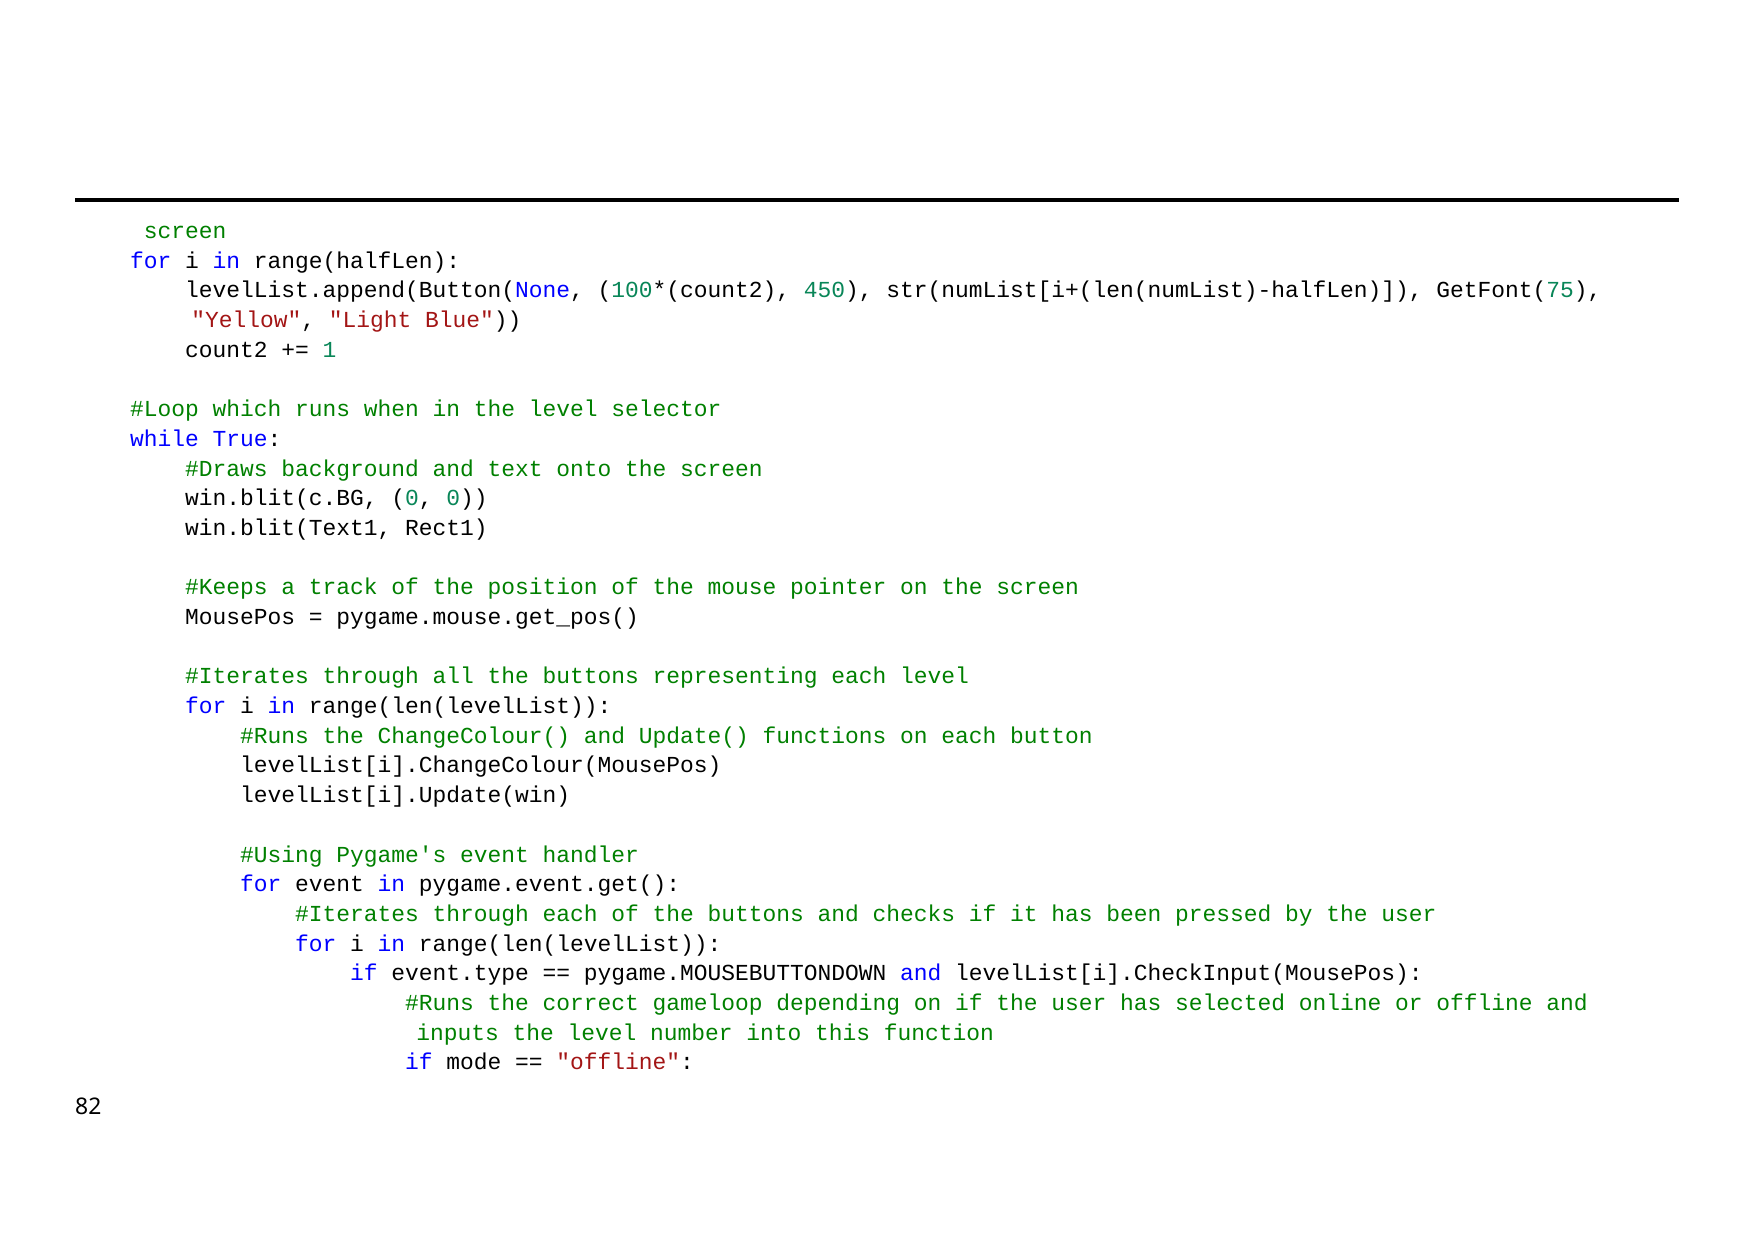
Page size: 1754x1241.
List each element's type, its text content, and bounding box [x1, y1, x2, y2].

text if event.type == pygame.MOUSEBUTTONDOWN and levelList[i].CheckInput(MousePos): [75, 958, 1679, 988]
text while True: [75, 423, 1679, 453]
text "Yellow", "Light Blue")) [75, 305, 1679, 334]
text #Draws background and text onto the screen [75, 453, 1679, 483]
text #Loop which runs when in the level selector [75, 394, 1679, 423]
text win.blit(Text1, Rect1) [75, 513, 1679, 542]
text win.blit(c.BG, (0, 0)) [75, 483, 1679, 513]
text levelList[i].Update(win) [75, 780, 1679, 809]
text #Using Pygame's event handler [75, 839, 1679, 869]
text for i in range(len(levelList)): [75, 928, 1679, 958]
text #Iterates through each of the buttons and checks if it has been pressed by the user [75, 898, 1679, 928]
text MousePos = pygame.mouse.get_pos() [75, 602, 1679, 631]
text #Runs the correct gameloop depending on if the user has selected online or offline and [75, 988, 1679, 1017]
text for event in pygame.event.get(): [75, 869, 1679, 898]
text inputs the level number into this function [375, 1017, 1679, 1047]
text #Keeps a track of the position of the mouse pointer on the screen [75, 572, 1679, 602]
text for i in range(len(levelList)): [75, 691, 1679, 720]
text #Runs the ChangeColour() and Update() functions on each button [75, 720, 1679, 750]
text screen [75, 216, 1679, 245]
text levelList[i].ChangeColour(MousePos) [75, 750, 1679, 780]
text #Iterates through all the buttons representing each level [75, 661, 1679, 691]
text count2 += 1 [75, 334, 1679, 364]
text if mode == "offline": [75, 1047, 1679, 1077]
text levelList.append(Button(None, (100*(count2), 450), str(numList[i+(len(numList)-halfLen)]), GetFont(75), [75, 275, 1679, 305]
text for i in range(halfLen): [75, 245, 1679, 275]
